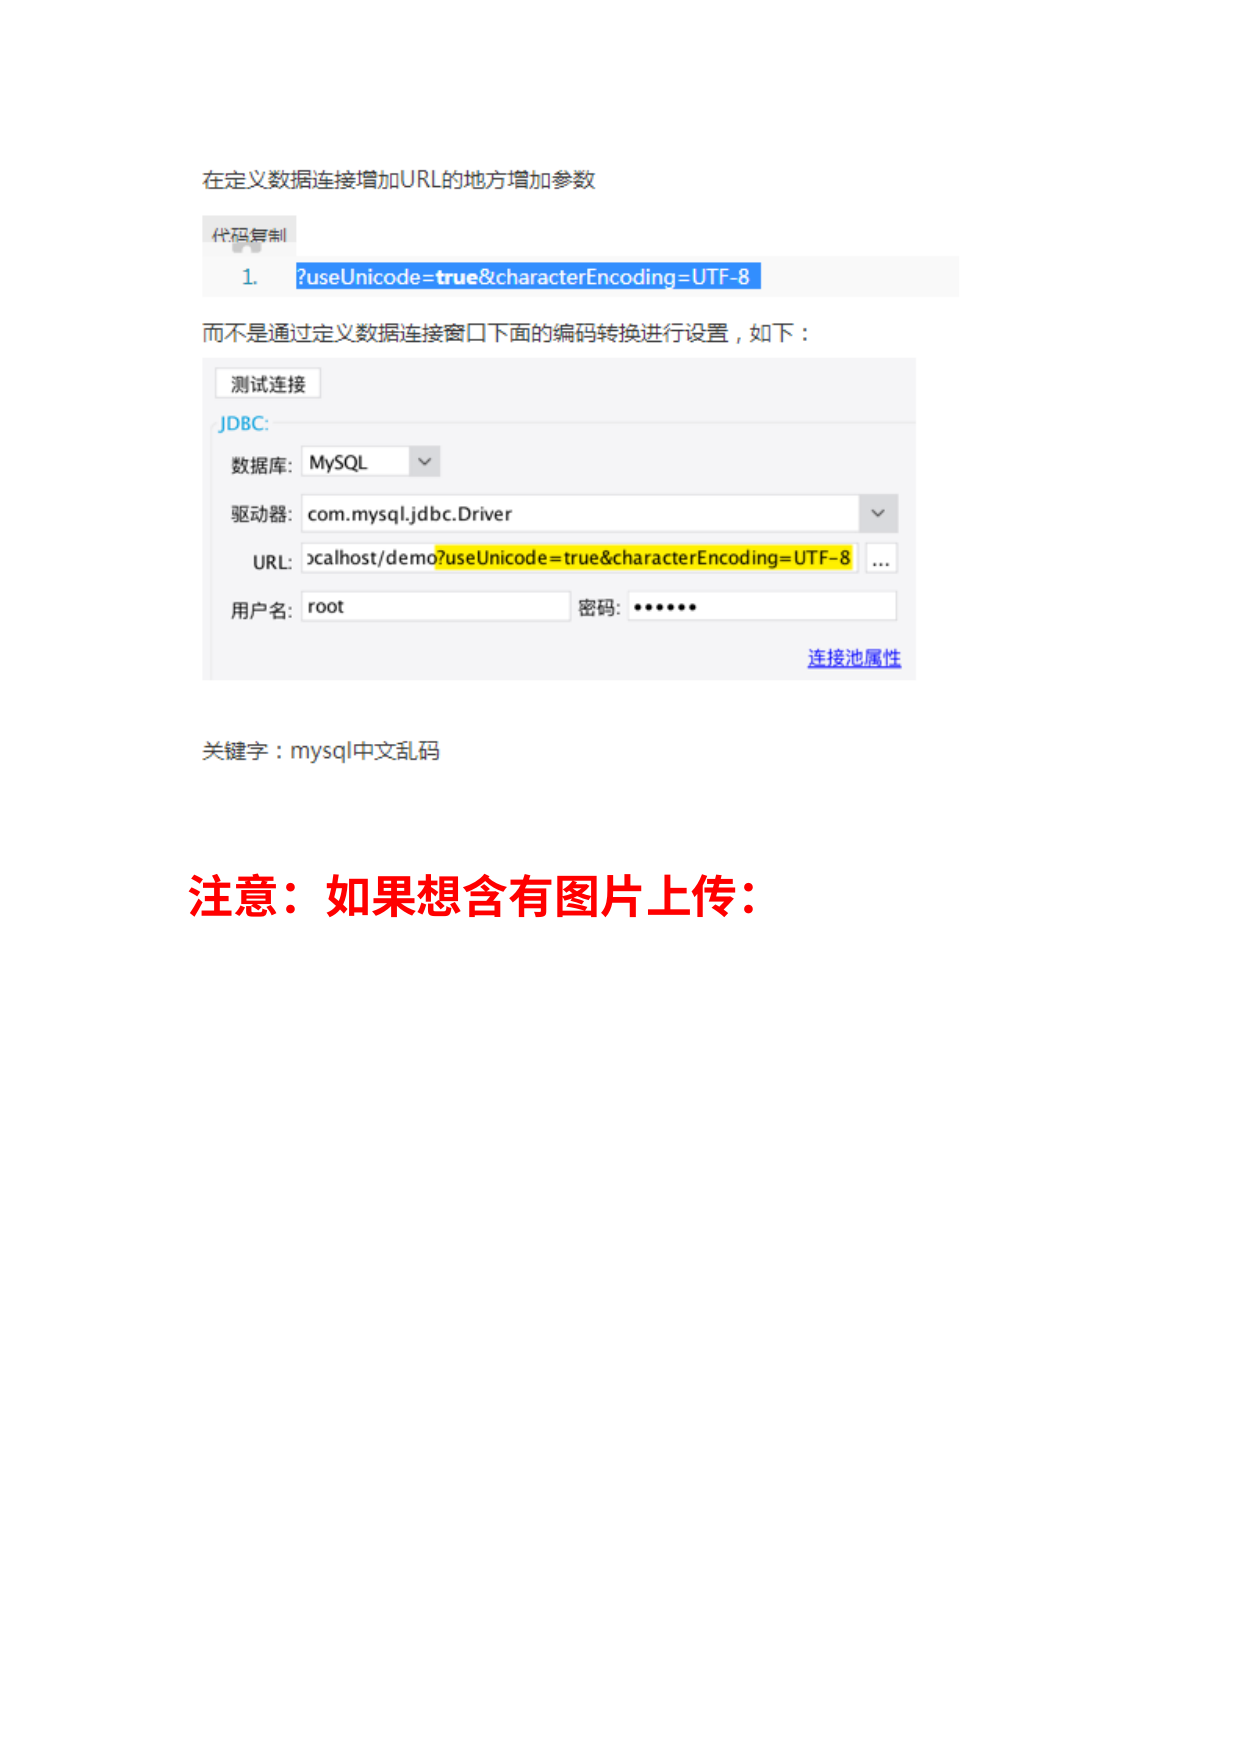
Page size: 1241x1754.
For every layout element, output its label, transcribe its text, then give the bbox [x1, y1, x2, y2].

picture [187, 162, 960, 779]
text 注意：如果想含有图片上传： [187, 844, 1053, 942]
